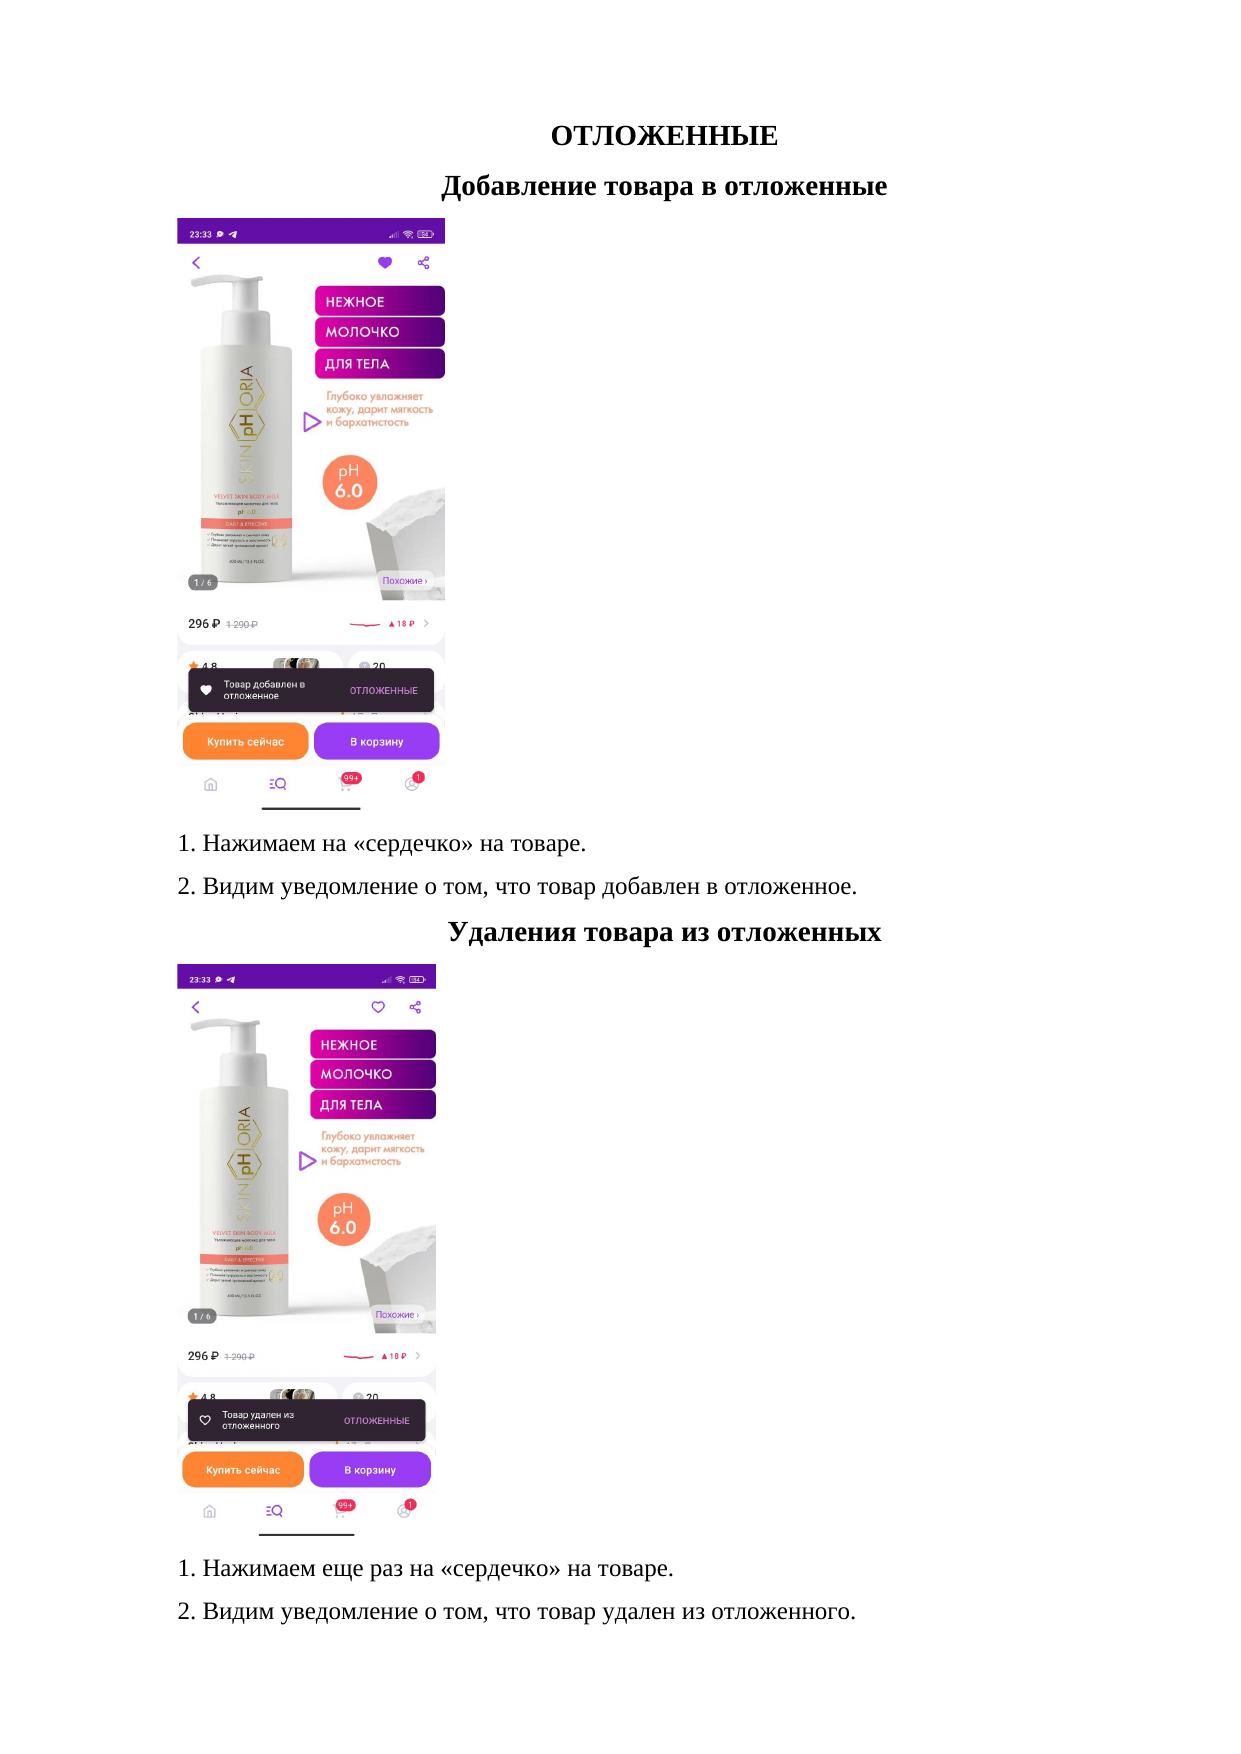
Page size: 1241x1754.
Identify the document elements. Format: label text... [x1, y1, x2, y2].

text Удаления товара из отложенных [177, 914, 1152, 947]
text Добавление товара в отложенные [177, 168, 1152, 202]
text 1. Нажимаем на «сердечко» на товаре. [177, 828, 1152, 856]
text 2. Видим уведомление о том, что товар добавлен в отложенное. [177, 871, 1152, 899]
text 2. Видим уведомление о том, что товар удален из отложенного. [177, 1596, 1152, 1625]
text ОТЛОЖЕННЫЕ [177, 118, 1152, 152]
picture [177, 218, 445, 814]
text 1. Нажимаем еще раз на «сердечко» на товаре. [177, 1553, 1152, 1582]
picture [177, 964, 436, 1540]
